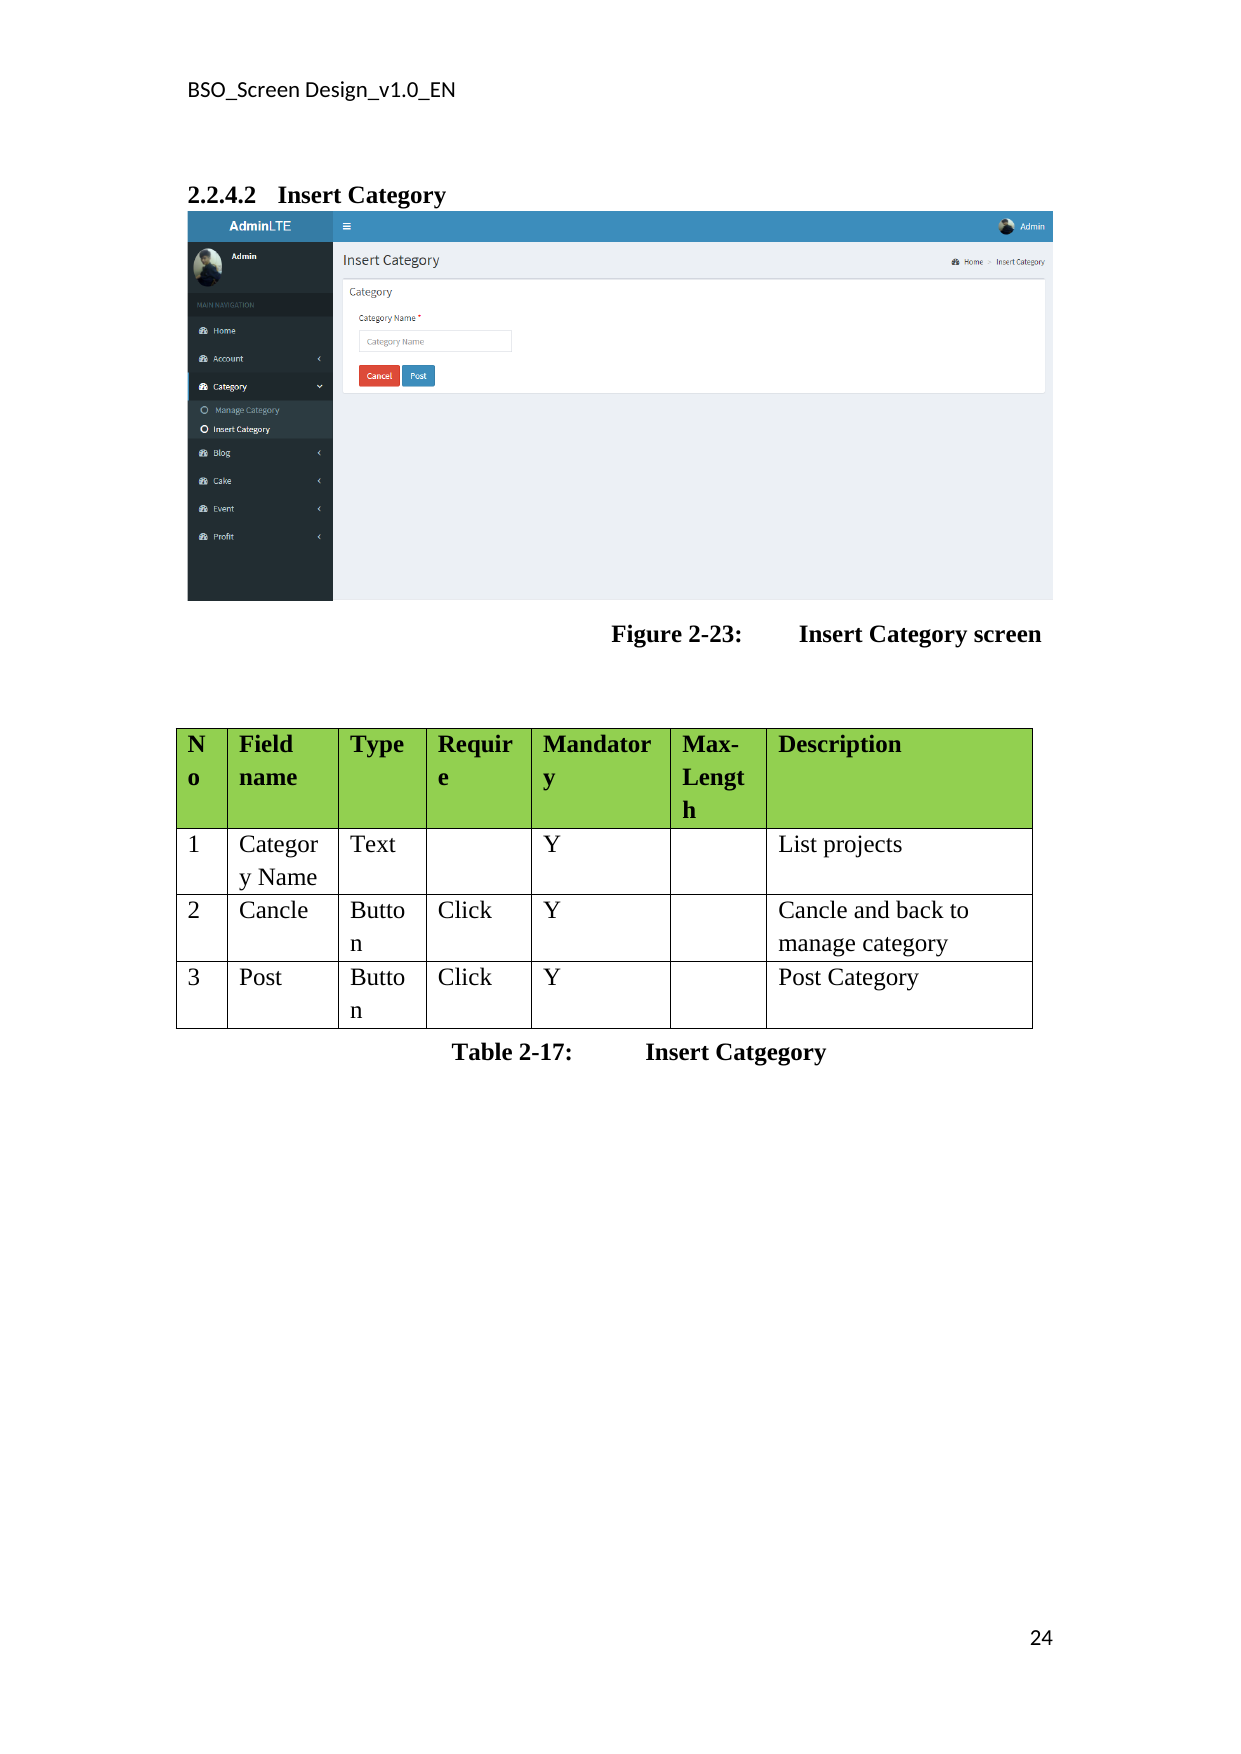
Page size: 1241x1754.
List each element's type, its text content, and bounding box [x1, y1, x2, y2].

table_header Mandatory [532, 729, 670, 828]
table_cell 1 [177, 829, 227, 894]
table_cell [671, 829, 766, 894]
table_header Require [427, 729, 531, 828]
subtitle Insert Category [187, 180, 1053, 209]
table_cell List projects [767, 829, 1032, 894]
table_cell Click [427, 895, 531, 961]
table_header Description [767, 729, 1032, 828]
table_cell Cancle and back to manage category [767, 895, 1032, 961]
table_header Field name [228, 729, 338, 828]
text Insert Category screen [600, 619, 1053, 712]
table_cell [671, 962, 766, 1028]
picture [187, 211, 1053, 601]
table_cell [671, 895, 766, 961]
table_header No [177, 729, 227, 828]
table_cell Y [532, 895, 670, 961]
table_header Type [339, 729, 426, 828]
table_cell Post Category [767, 962, 1032, 1028]
text Insert Catgegory [225, 1037, 1053, 1066]
table_cell 3 [177, 962, 227, 1028]
table_cell Button [339, 895, 426, 961]
table_cell 2 [177, 895, 227, 961]
table_cell Cancle [228, 895, 338, 961]
table_cell Text [339, 829, 426, 894]
table_cell Y [532, 829, 670, 894]
table_cell Click [427, 962, 531, 1028]
table_cell Y [532, 962, 670, 1028]
table_cell Button [339, 962, 426, 1028]
table_header Max-Length [671, 729, 766, 828]
table_cell Post [228, 962, 338, 1028]
table_cell Category Name [228, 829, 338, 894]
table_cell [427, 829, 531, 894]
